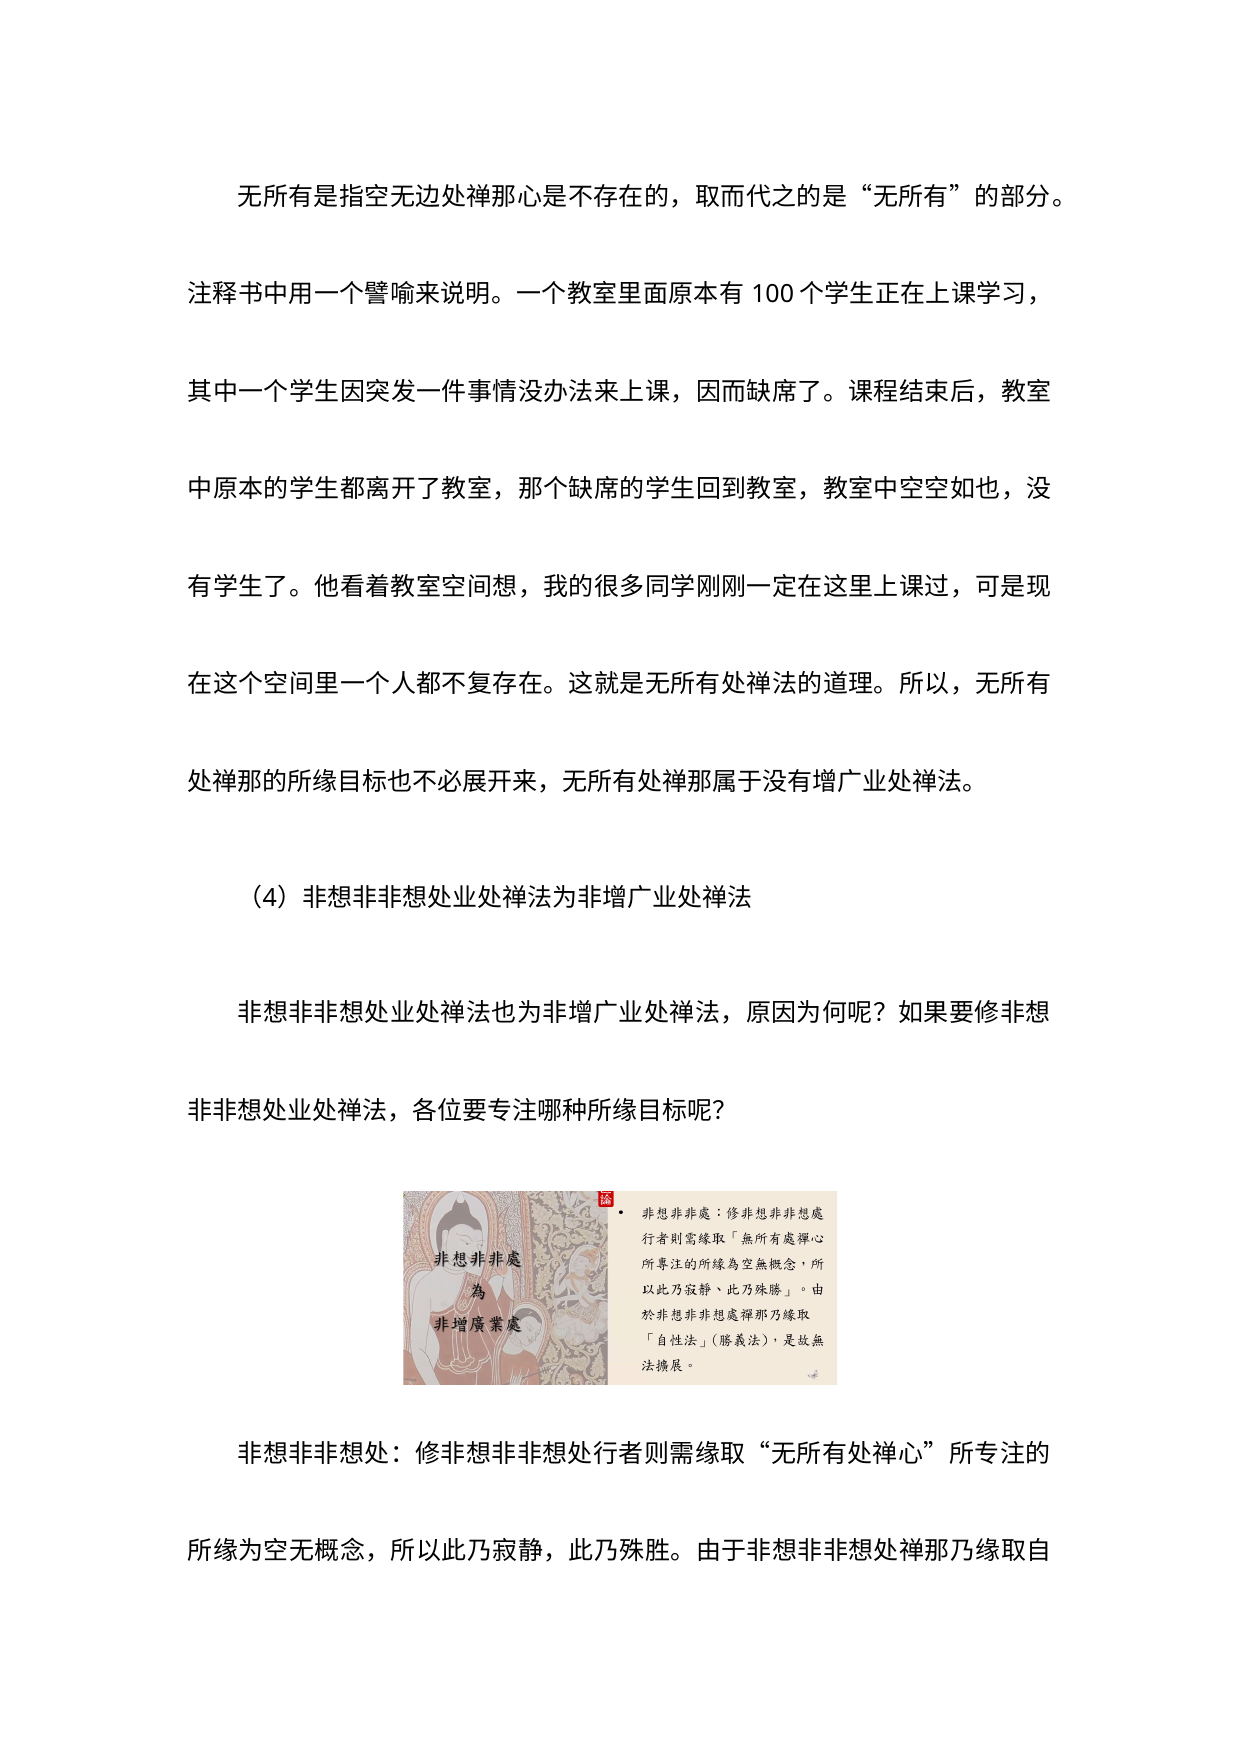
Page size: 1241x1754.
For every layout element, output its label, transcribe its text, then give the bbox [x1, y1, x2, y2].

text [187, 1419, 1053, 1581]
picture [403, 1191, 838, 1385]
text 无所有是指空无边处禅那心是不存在的，取而代之的是“无所有”的部分。注释书中用一个譬喻来说明。一个教室里面原本有100个学生正在上课学习，其中一个学生因突发一件事情没办法来上课，因而缺席了。课程结束后，教室中原本的学生都离开了教室，那个缺席的学生回到教室，教室中空空如也，没有学生了。他看着教室空间想，我的很多同学刚刚一定在这里上课过，可是现在这个空间里一个人都不复存在。这就是无所有处禅法的道理。所以，无所有处禅那的所缘目标也不必展开来，无所有处禅那属于没有增广业处禅法。 [187, 162, 1053, 812]
text （4）非想非非想处业处禅法为非增广业处禅法 [187, 863, 1053, 928]
text 非想非非想处业处禅法也为非增广业处禅法，原因为何呢？如果要修非想非非想处业处禅法，各位要专注哪种所缘目标呢？ [187, 978, 1053, 1141]
